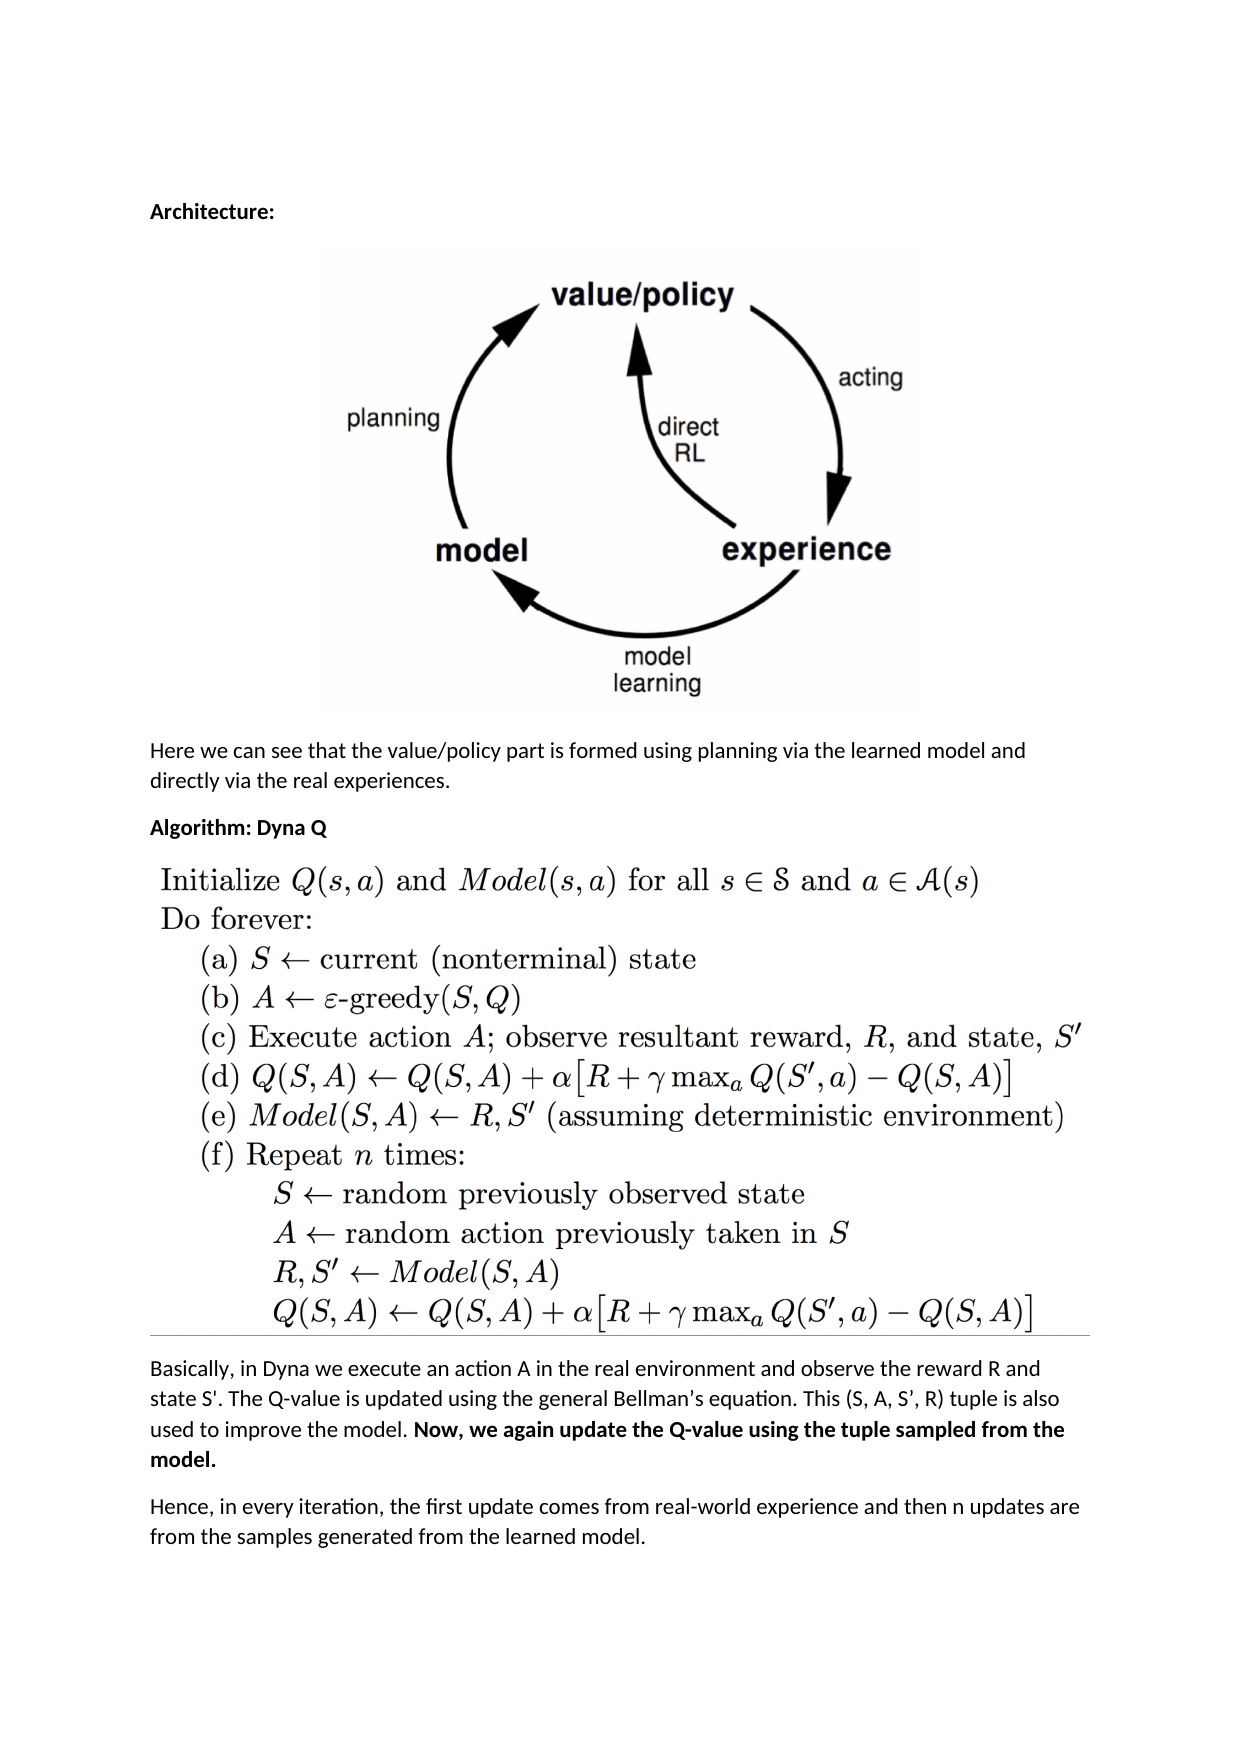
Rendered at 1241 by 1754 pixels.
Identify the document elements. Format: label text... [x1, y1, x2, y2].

text Algorithm: Dyna Q [150, 813, 1090, 841]
picture [317, 243, 923, 717]
picture [150, 860, 1091, 1336]
text Here we can see that the value/policy part is formed using planning via the learned model and directly via the real experiences. [150, 736, 1090, 794]
text Hence, in every iteration, the first update comes from real-world experience and then n updates are from the samples generated from the learned model. [150, 1492, 1090, 1550]
text Basically, in Dyna we execute an action A in the real environment and observe the reward R and state S'. The Q-value is updated using the general Bellman’s equation. This (S, A, S’, R) tuple is also used to improve the model. Now, we again update the Q-value using the tuple sampled from the model. [150, 1354, 1090, 1473]
text Architecture: [150, 197, 1090, 225]
